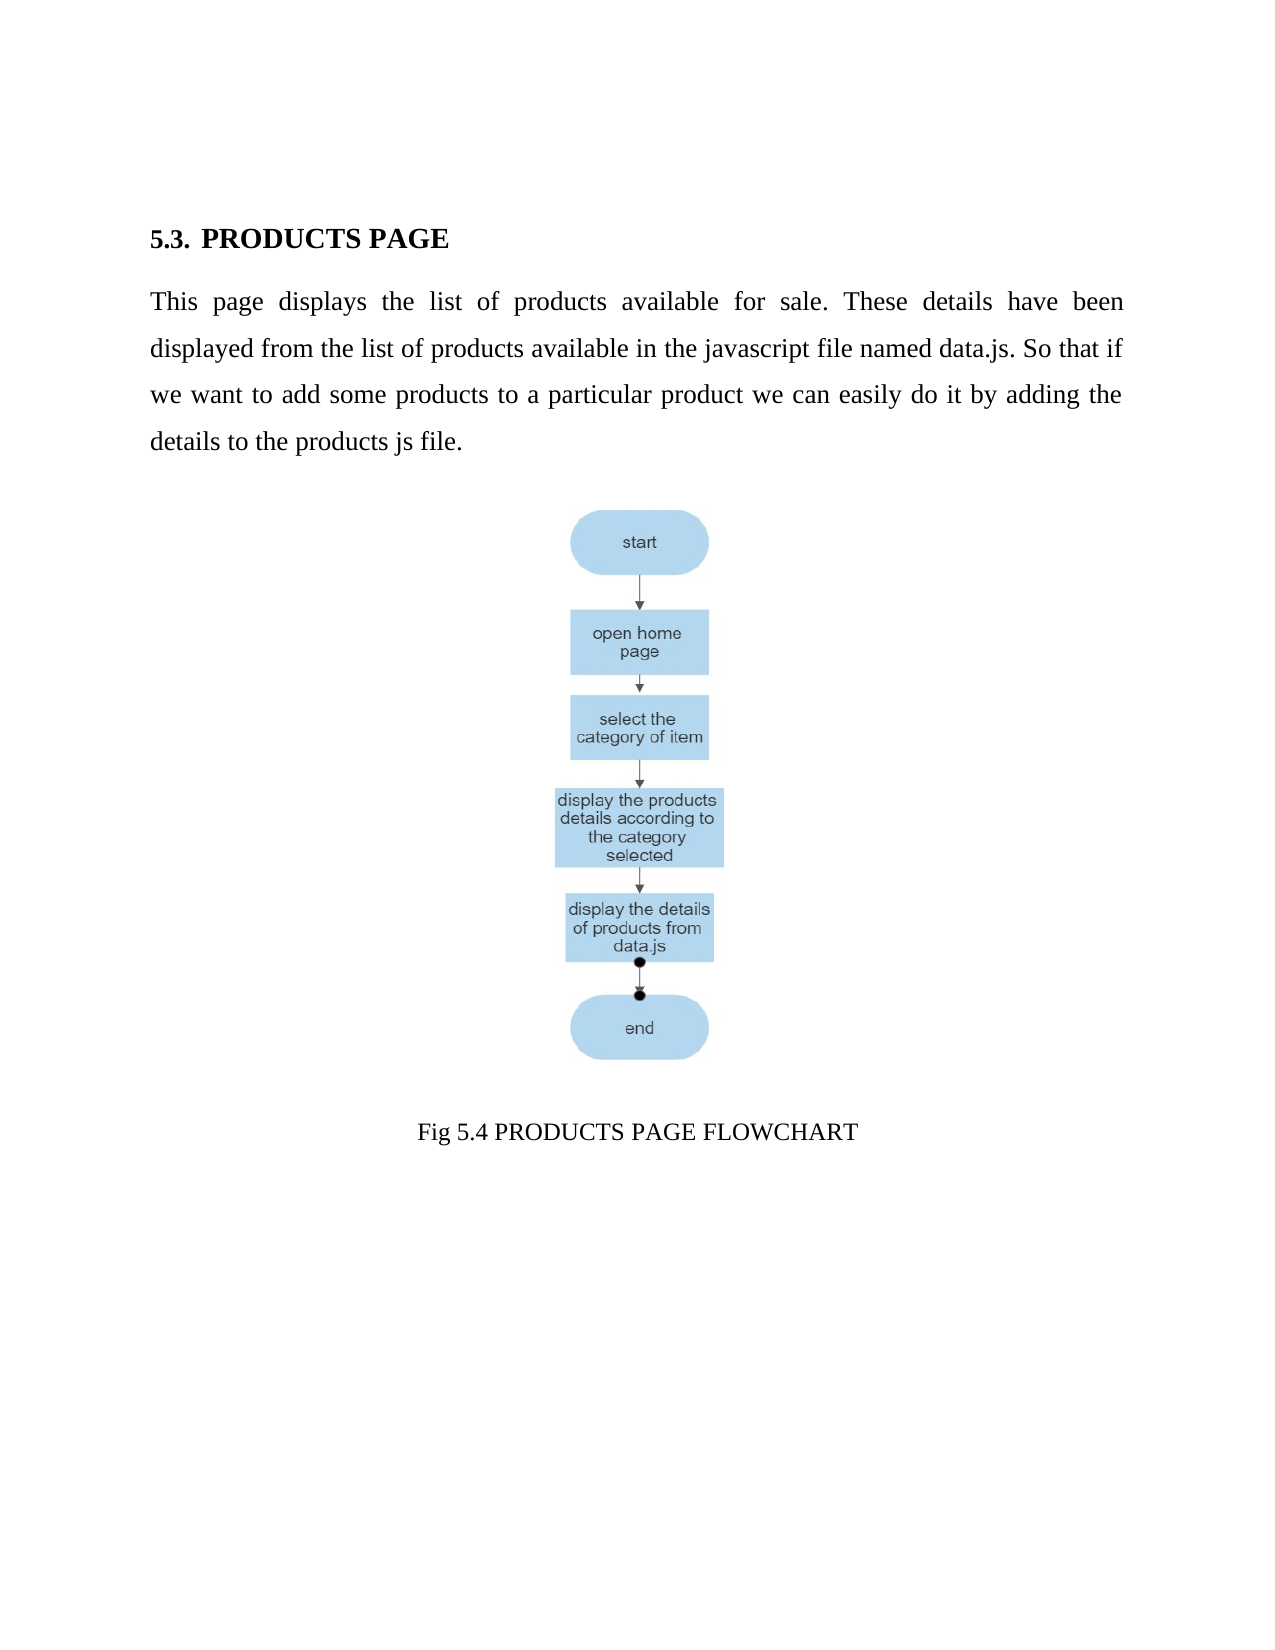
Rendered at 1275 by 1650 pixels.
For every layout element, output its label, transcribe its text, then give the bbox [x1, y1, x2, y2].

text Fig 5.4 PRODUCTS PAGE FLOWCHART [386, 1117, 889, 1146]
picture [554, 510, 724, 1060]
text This page displays the list of products available for sale. These details have been displayed from the list of products available in the javascript file named data.js. So that if we want to add some products to a particular product we can easily do it by adding the details to the products js file. [150, 285, 1124, 456]
subtitle PRODUCTS PAGE [150, 222, 1164, 255]
